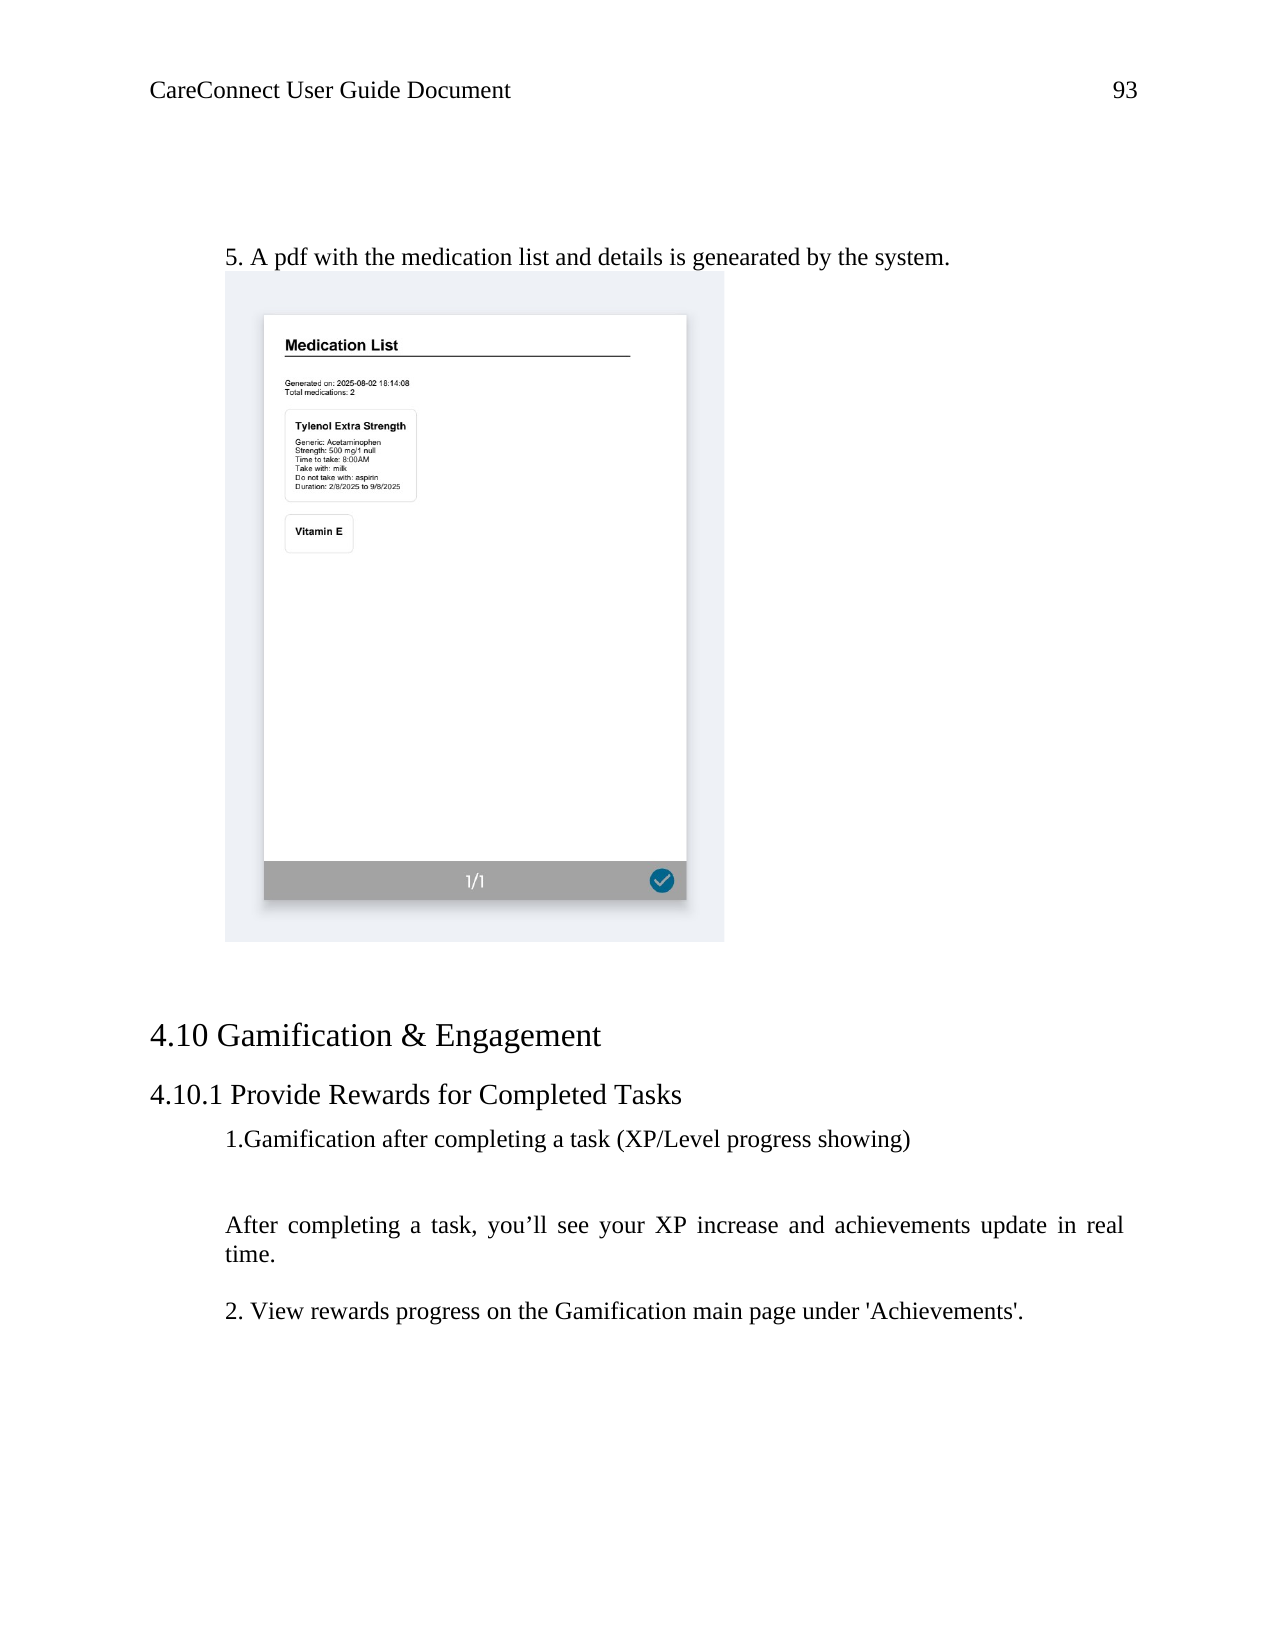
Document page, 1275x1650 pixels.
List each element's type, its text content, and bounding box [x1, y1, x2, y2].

subtitle 4.10 Gamification & Engagement [150, 1016, 1125, 1054]
text 5. A pdf with the medication list and details is genearated by the system. [225, 242, 1125, 271]
text 1.Gamification after completing a task (XP/Level progress showing) [225, 1124, 1125, 1153]
text After completing a task, you’ll see your XP increase and achievements update in real time. [225, 1210, 1125, 1268]
text 2. View rewards progress on the Gamification main page under 'Achievements'. [225, 1296, 1125, 1325]
subtitle 4.10.1 Provide Rewards for Completed Tasks [150, 1077, 1125, 1110]
picture [225, 271, 725, 942]
